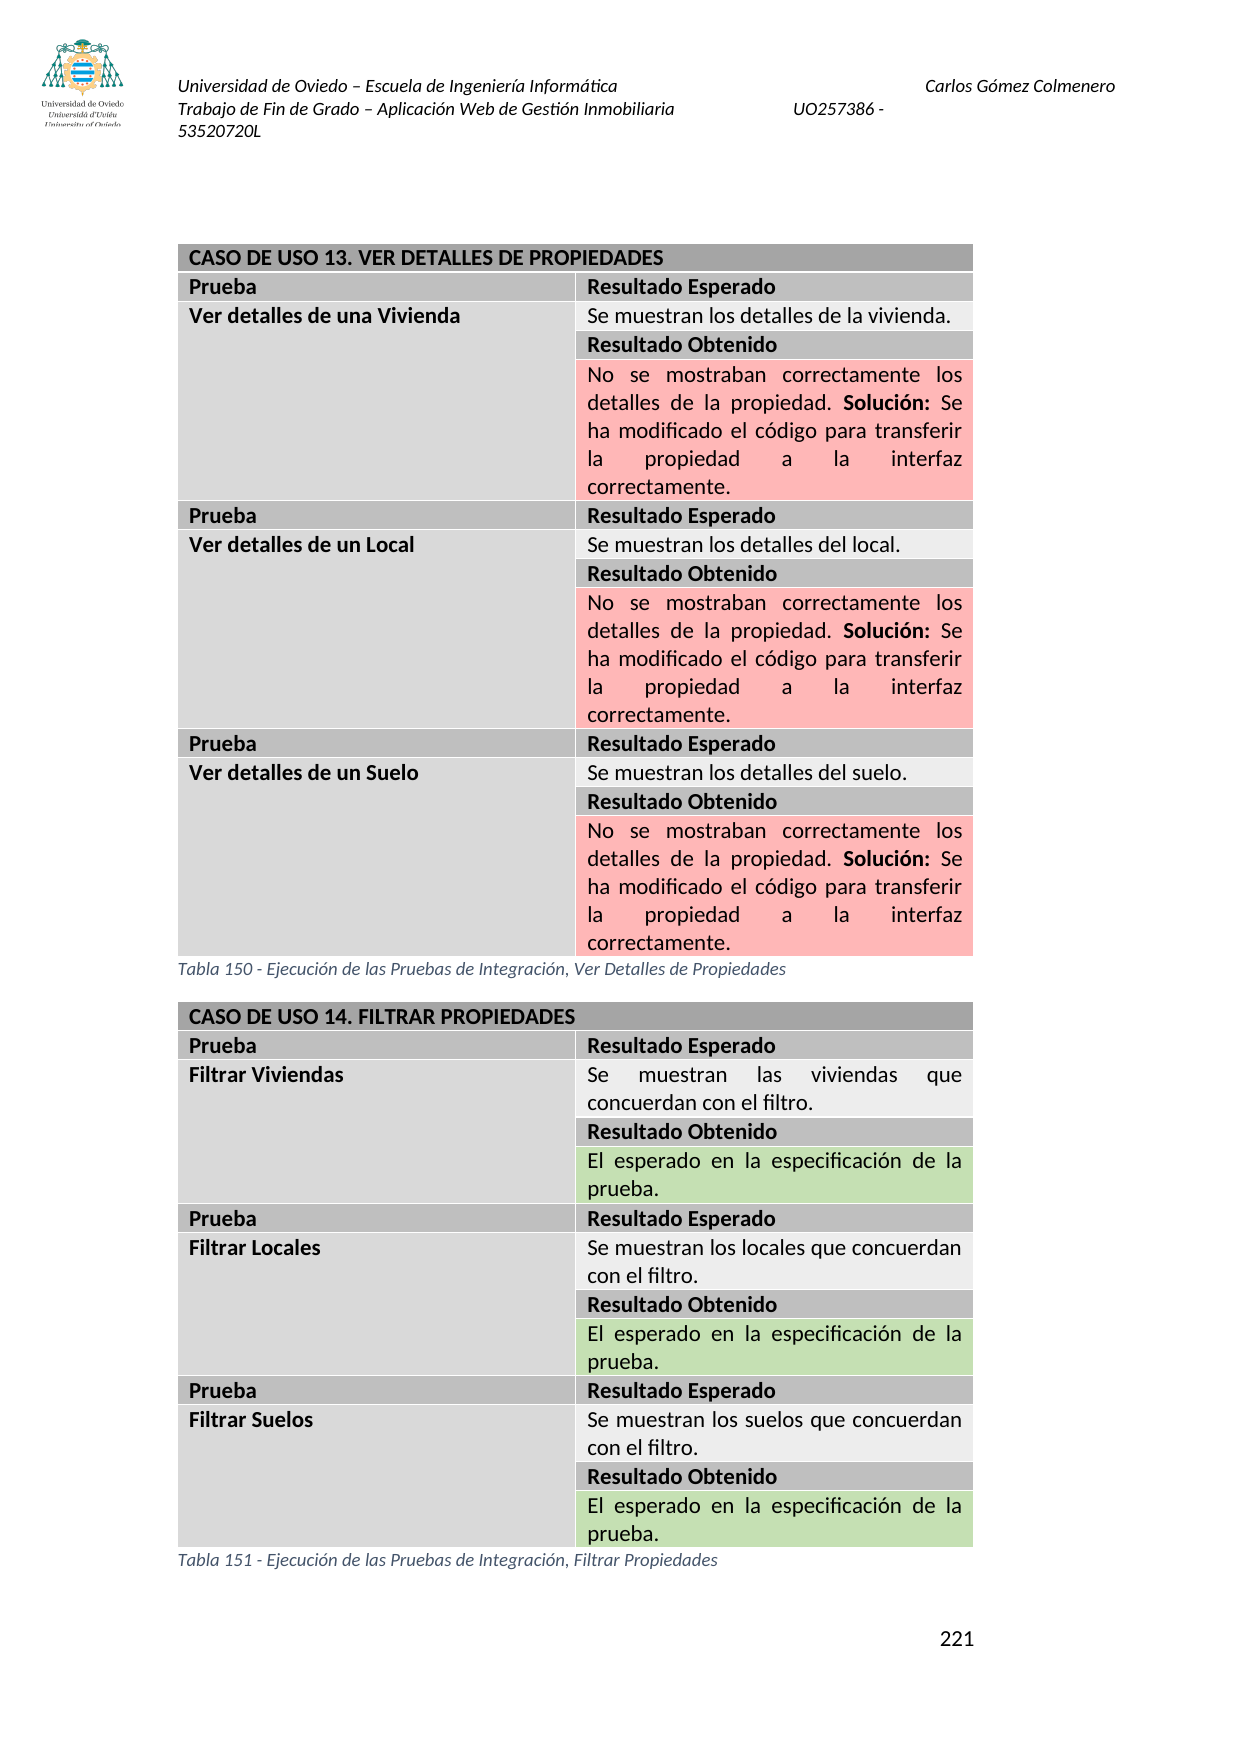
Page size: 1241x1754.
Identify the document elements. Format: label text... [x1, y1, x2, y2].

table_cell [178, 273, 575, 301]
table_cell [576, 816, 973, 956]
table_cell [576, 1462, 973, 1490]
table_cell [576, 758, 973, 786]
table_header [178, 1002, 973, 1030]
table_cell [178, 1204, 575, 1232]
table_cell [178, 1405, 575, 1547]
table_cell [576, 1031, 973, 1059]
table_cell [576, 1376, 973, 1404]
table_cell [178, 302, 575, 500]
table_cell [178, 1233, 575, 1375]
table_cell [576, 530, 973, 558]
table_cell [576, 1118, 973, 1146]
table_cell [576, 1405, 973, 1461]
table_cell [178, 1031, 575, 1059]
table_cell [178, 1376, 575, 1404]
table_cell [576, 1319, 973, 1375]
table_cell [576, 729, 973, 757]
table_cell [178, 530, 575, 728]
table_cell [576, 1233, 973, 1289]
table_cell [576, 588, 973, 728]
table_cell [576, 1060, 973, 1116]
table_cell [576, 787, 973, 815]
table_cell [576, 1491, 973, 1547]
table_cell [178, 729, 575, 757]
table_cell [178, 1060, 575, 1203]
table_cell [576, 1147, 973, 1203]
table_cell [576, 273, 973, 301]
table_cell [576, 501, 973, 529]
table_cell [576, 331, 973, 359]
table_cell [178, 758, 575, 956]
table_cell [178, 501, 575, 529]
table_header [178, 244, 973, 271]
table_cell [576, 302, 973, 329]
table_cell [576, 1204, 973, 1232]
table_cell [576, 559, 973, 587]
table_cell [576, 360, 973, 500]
picture [36, 38, 124, 126]
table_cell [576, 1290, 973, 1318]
